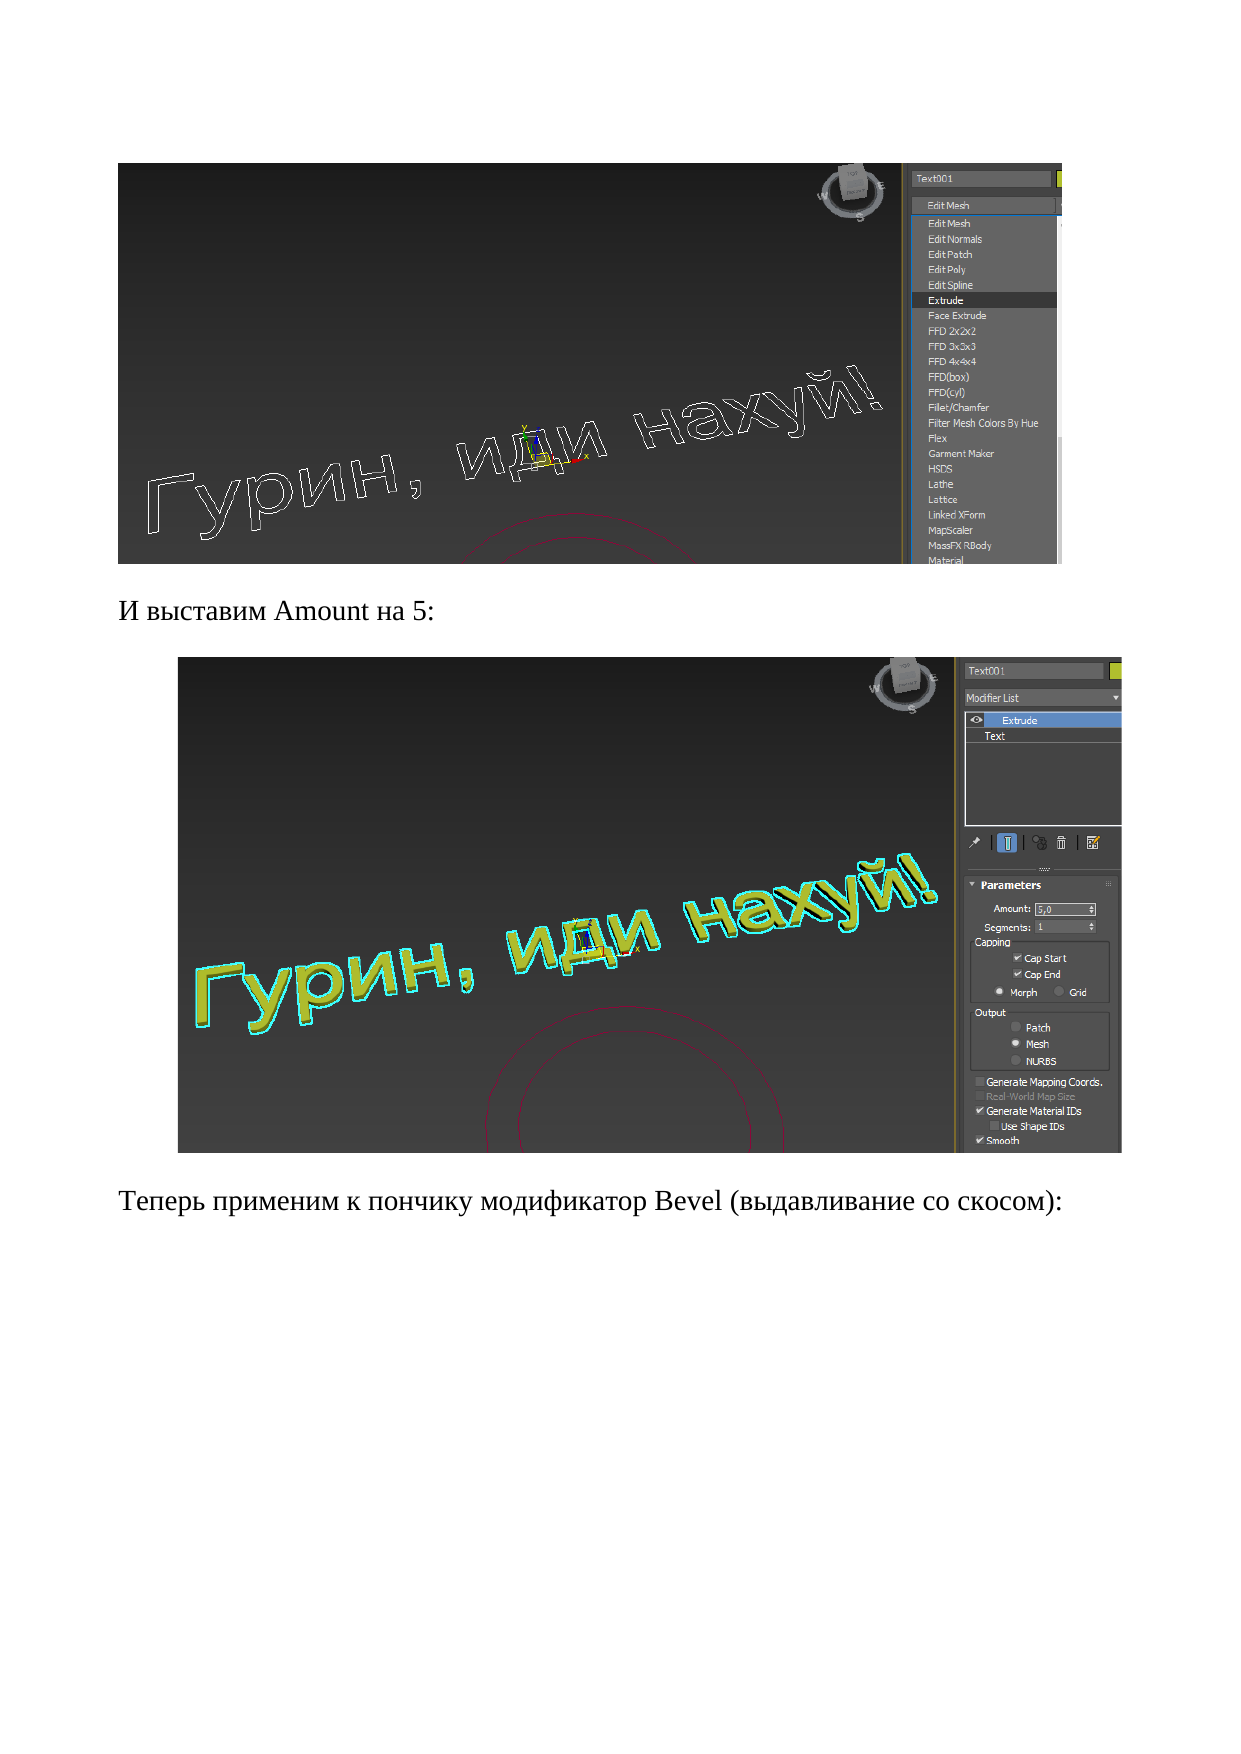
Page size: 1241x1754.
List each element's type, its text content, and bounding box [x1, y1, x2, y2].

picture [118, 163, 1062, 564]
text Теперь применим к пончику модификатор Bevel (выдавливание со скосом): [118, 1183, 1181, 1216]
picture [177, 657, 1122, 1153]
text И выставим Amount на 5: [118, 593, 1181, 627]
